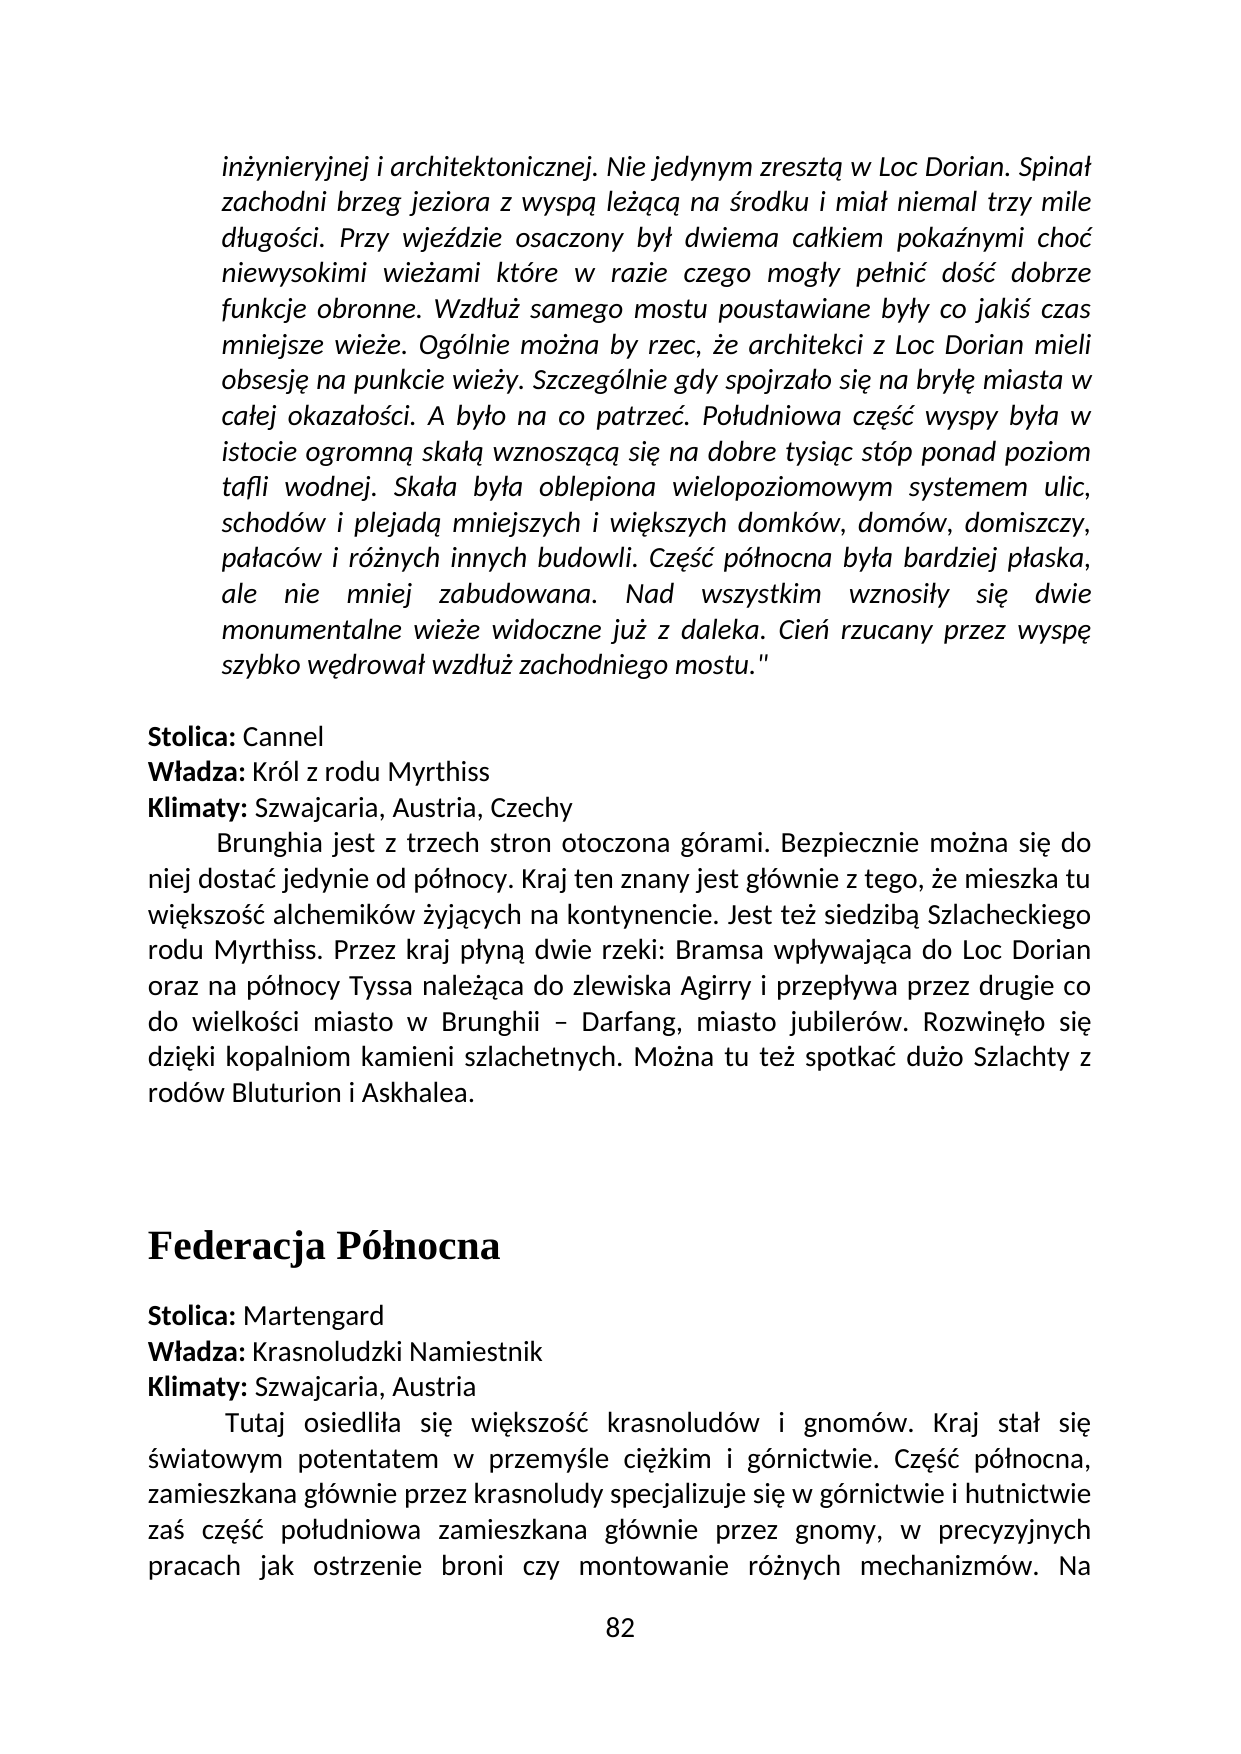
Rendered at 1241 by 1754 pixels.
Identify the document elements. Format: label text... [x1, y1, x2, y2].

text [148, 1404, 1093, 1582]
text Brunghia jest z trzech stron otoczona górami. Bezpiecznie można się do niej dostać jedynie od północy. Kraj ten znany jest głównie z tego, że mieszka tu większość alchemików żyjących na kontynencie. Jest też siedzibą Szlacheckiego rodu Myrthiss. Przez kraj płyną dwie rzeki: Bramsa wpływająca do Loc Dorian oraz na północy Tyssa należąca do zlewiska Agirry i przepływa przez drugie co do wielkości miasto w Brunghii – Darfang, miasto jubilerów. Rozwinęło się dzięki kopalniom kamieni szlachetnych. Można tu też spotkać dużo Szlachty z rodów Bluturion i Askhalea. [148, 824, 1093, 1109]
subtitle Federacja Północna [148, 1220, 1093, 1268]
text Klimaty: Szwajcaria, Austria, Czechy [148, 789, 1093, 824]
text Klimaty: Szwajcaria, Austria [148, 1368, 1093, 1404]
text Władza: Król z rodu Myrthiss [148, 753, 1093, 789]
text Władza: Krasnoludzki Namiestnik [148, 1333, 1093, 1368]
text Stolica: Martengard [148, 1297, 1093, 1333]
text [221, 148, 1093, 682]
text Stolica: Cannel [148, 718, 1093, 753]
